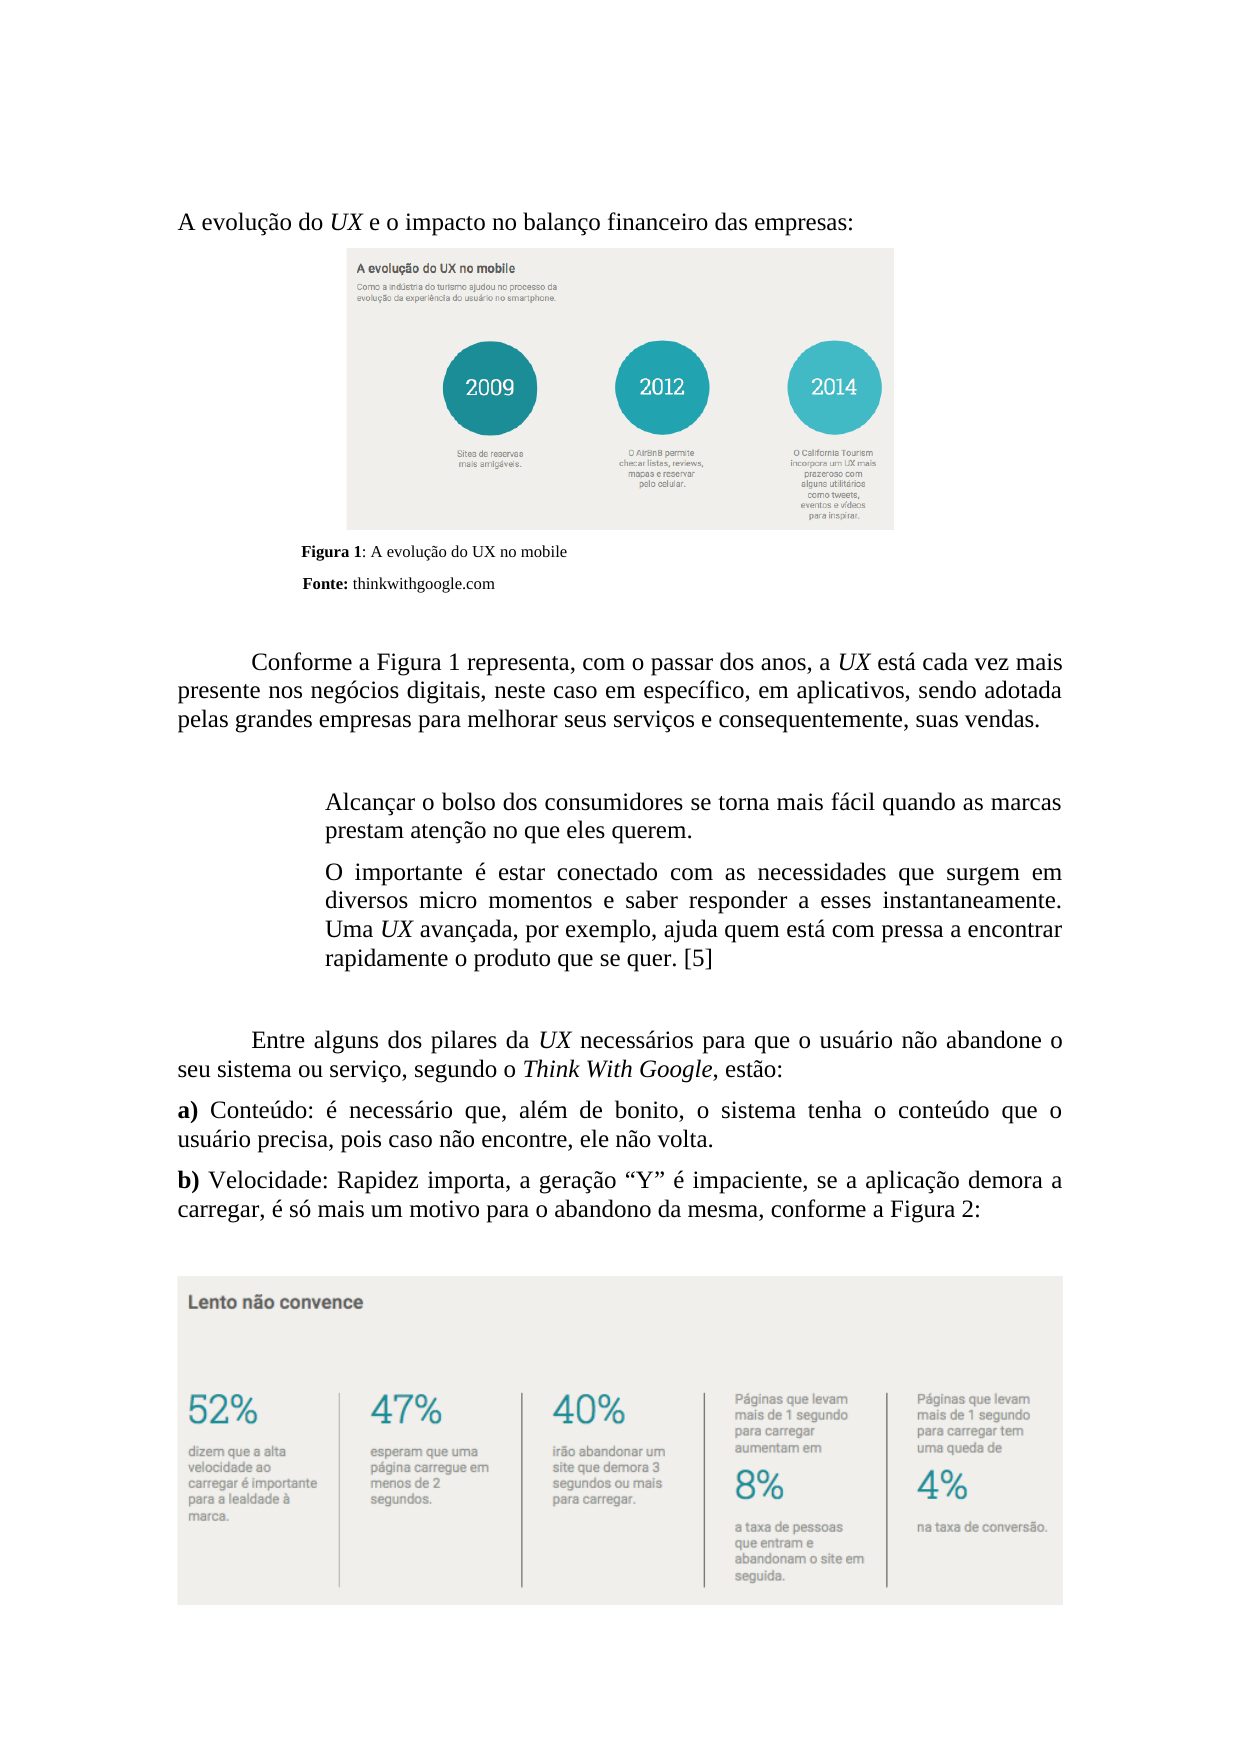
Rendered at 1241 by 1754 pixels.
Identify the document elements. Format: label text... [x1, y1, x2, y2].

text Alcançar o bolso dos consumidores se torna mais fácil quando as marcas prestam atenção no que eles querem. [325, 787, 1063, 844]
picture [346, 248, 894, 530]
text O importante é estar conectado com as necessidades que surgem em diversos micro momentos e saber responder a esses instantaneamente. Uma UX avançada, por exemplo, ajuda quem está com pressa a encontrar rapidamente o produto que se quer. [5] [325, 857, 1063, 972]
text Conforme a Figura 1 representa, com o passar dos anos, a UX está cada vez mais presente nos negócios digitais, neste caso em específico, em aplicativos, sendo adotada pelas grandes empresas para melhorar seus serviços e consequentemente, suas vendas. [177, 647, 1063, 733]
text Fonte: thinkwithgoogle.com [177, 574, 1063, 593]
picture [177, 1276, 1063, 1605]
text Entre alguns dos pilares da UX necessários para que o usuário não abandone o seu sistema ou serviço, segundo o Think With Google, estão: [177, 1026, 1063, 1083]
text Figura 1: A evolução do UX no mobile [251, 542, 1063, 561]
text A evolução do UX e o impacto no balanço financeiro das empresas: [177, 207, 1063, 236]
text b) Velocidade: Rapidez importa, a geração “Y” é impaciente, se a aplicação demora a carregar, é só mais um motivo para o abandono da mesma, conforme a Figura 2: [177, 1166, 1063, 1223]
text a) Conteúdo: é necessário que, além de bonito, o sistema tenha o conteúdo que o usuário precisa, pois caso não encontre, ele não volta. [177, 1096, 1063, 1153]
